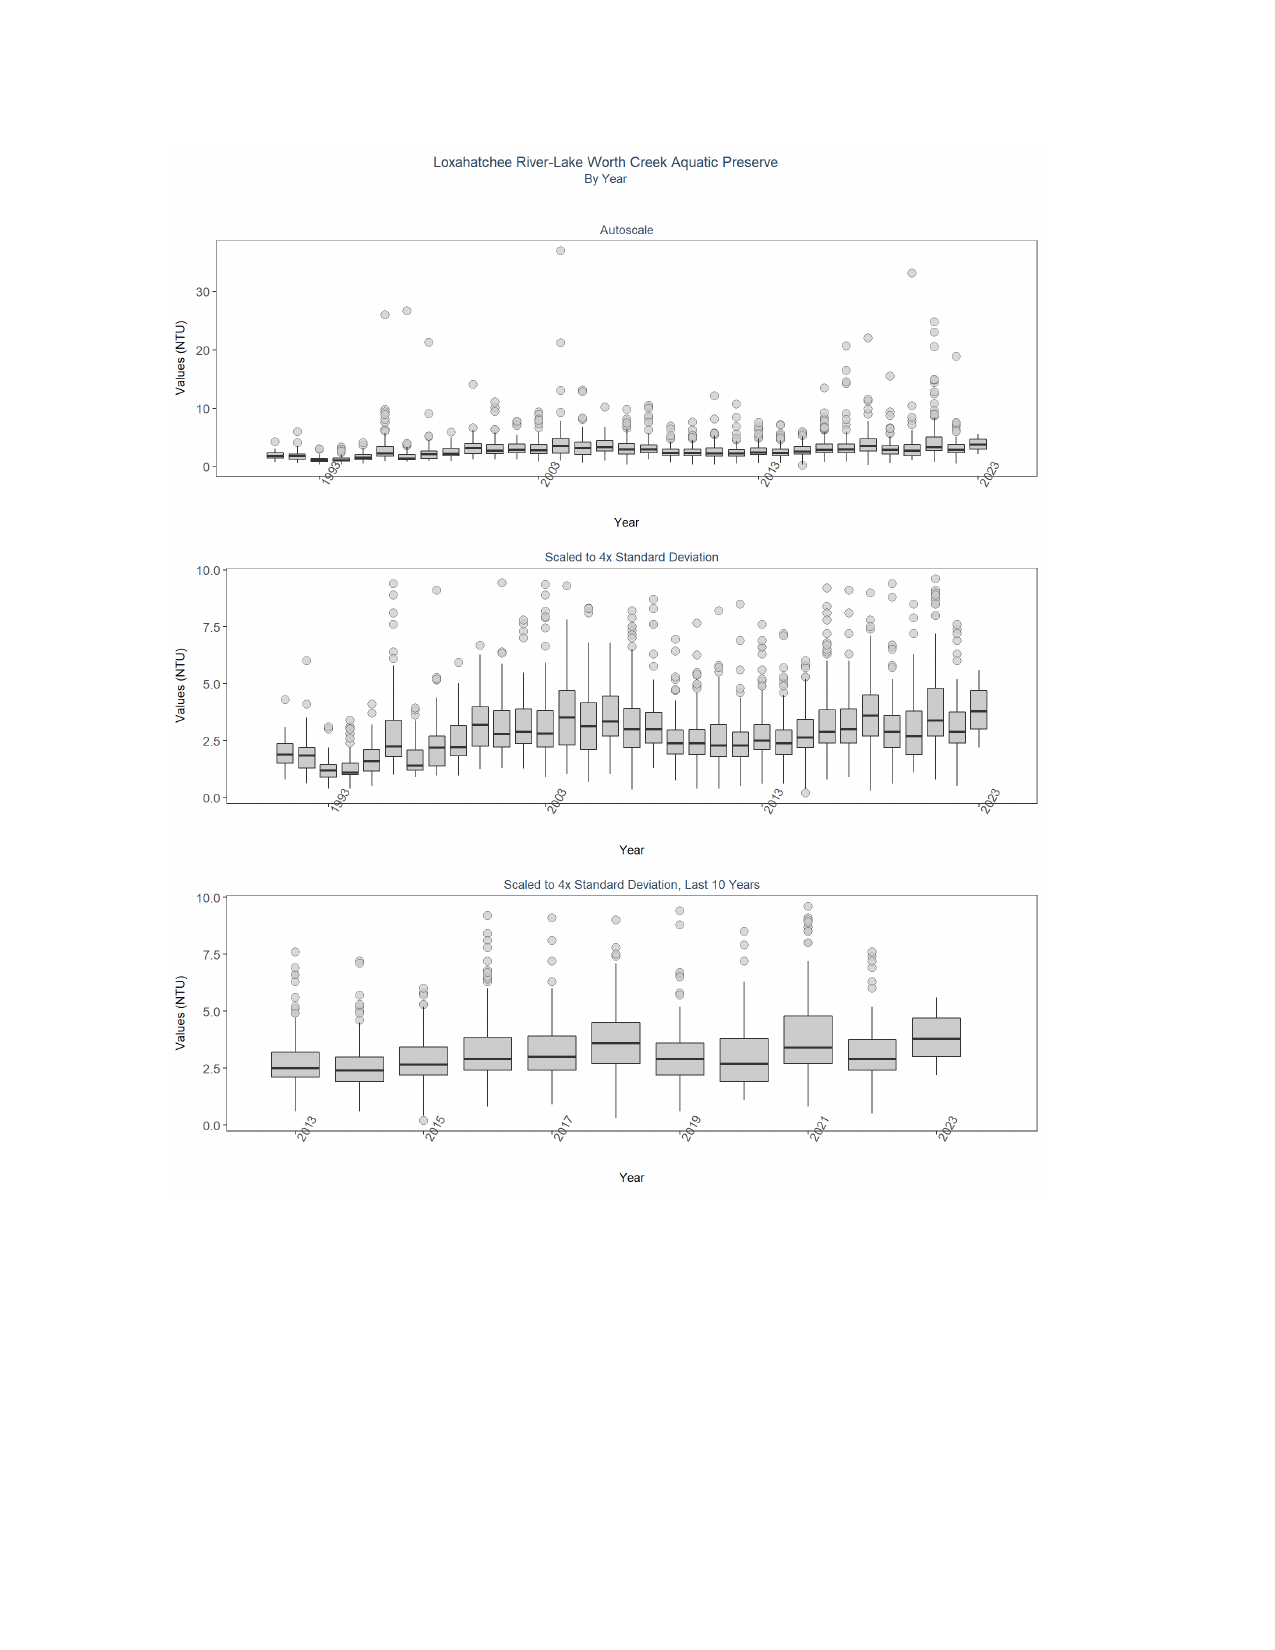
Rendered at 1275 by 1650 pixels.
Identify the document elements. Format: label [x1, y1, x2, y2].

picture [168, 150, 1044, 1200]
